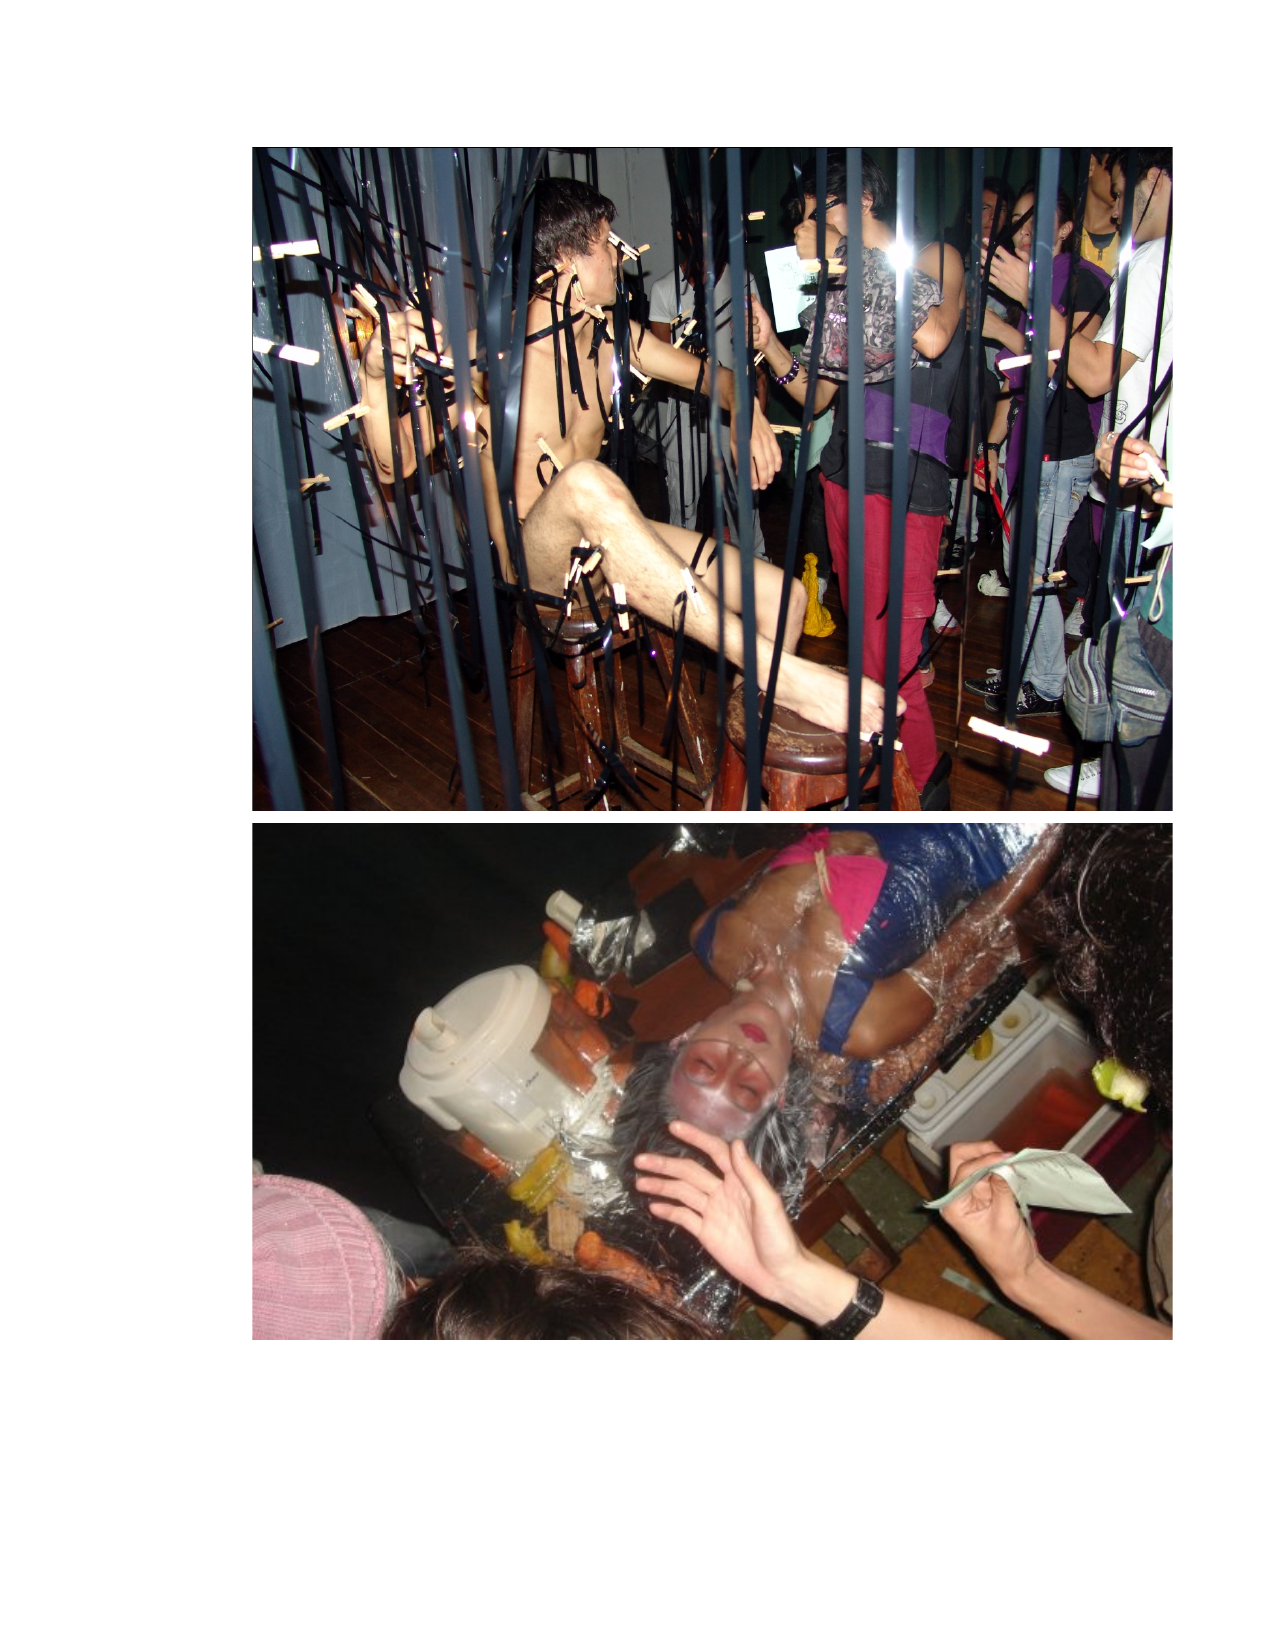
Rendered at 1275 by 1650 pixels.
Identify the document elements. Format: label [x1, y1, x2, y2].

picture [252, 147, 1173, 811]
picture [252, 823, 1173, 1340]
